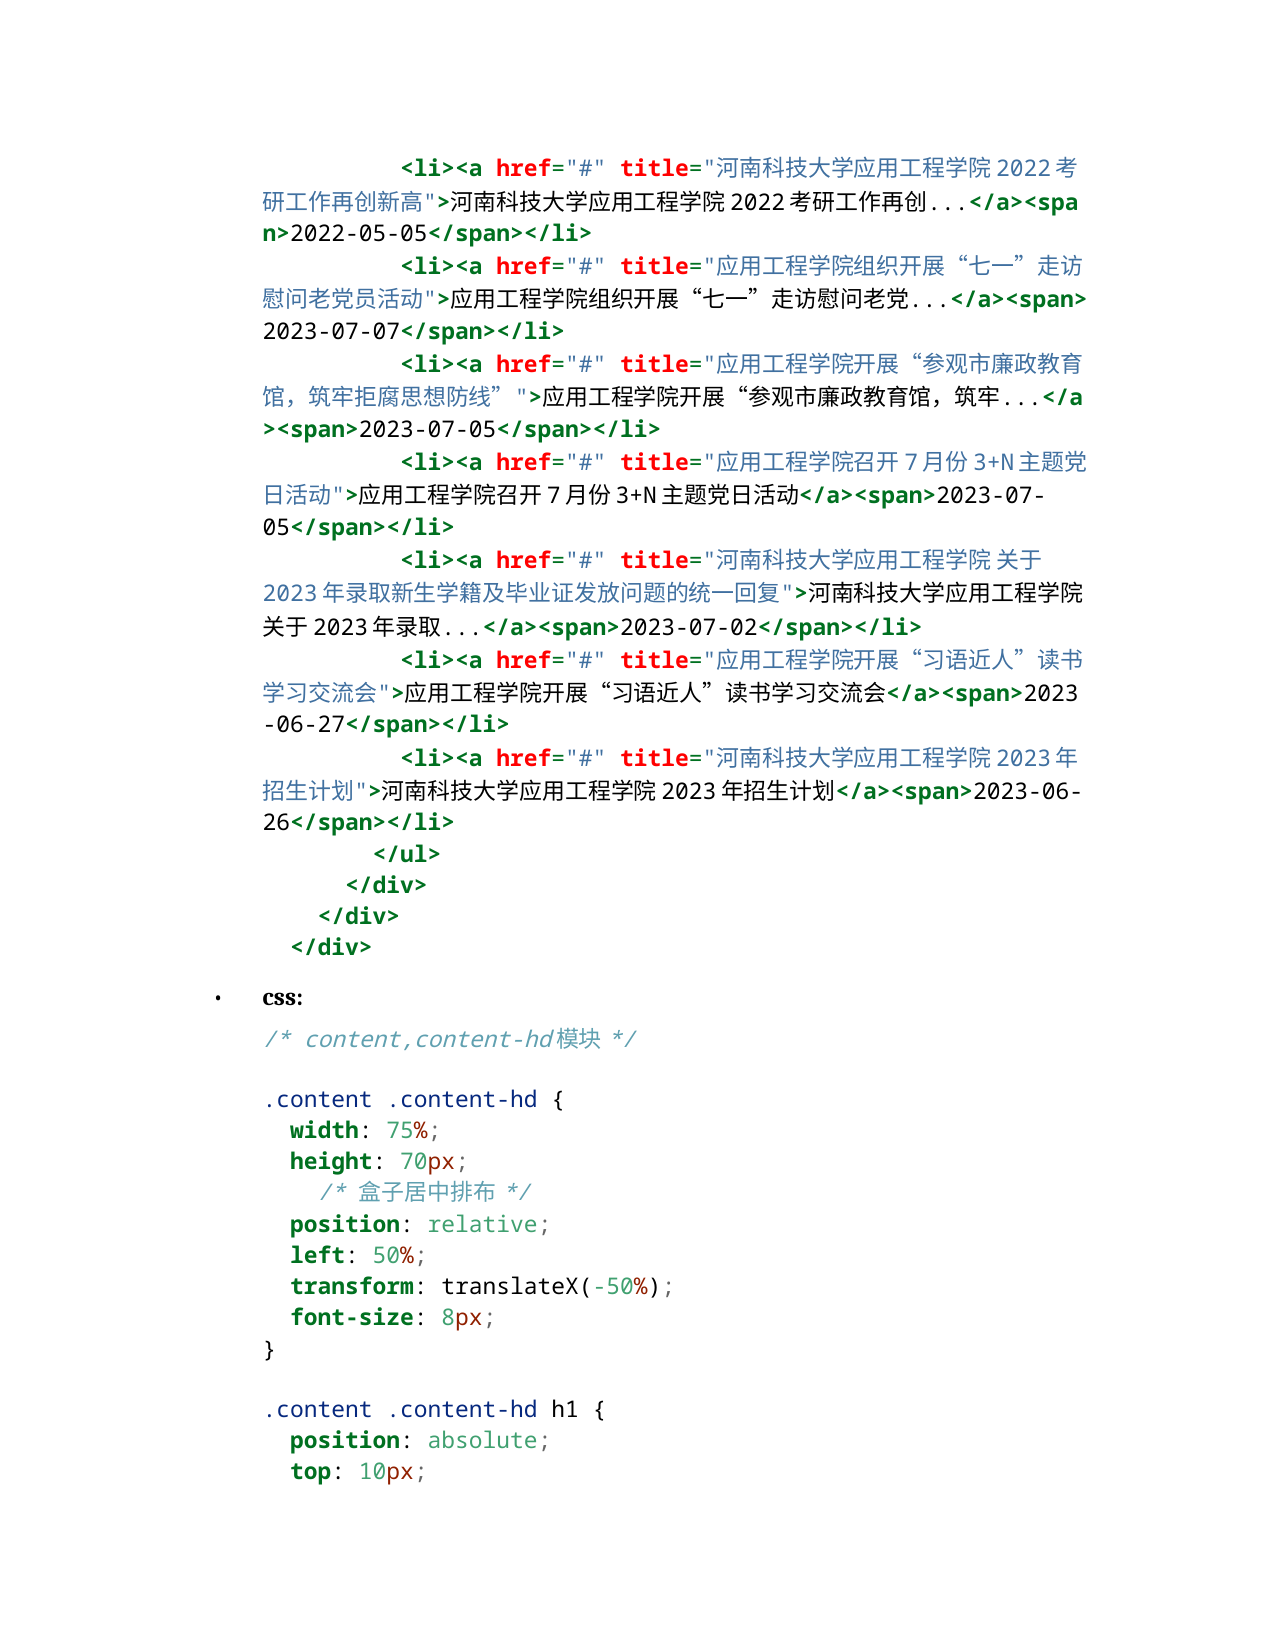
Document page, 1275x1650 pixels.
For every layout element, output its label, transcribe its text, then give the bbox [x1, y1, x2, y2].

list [212, 150, 1087, 962]
list css: [212, 983, 1037, 1012]
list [212, 1022, 1087, 1486]
